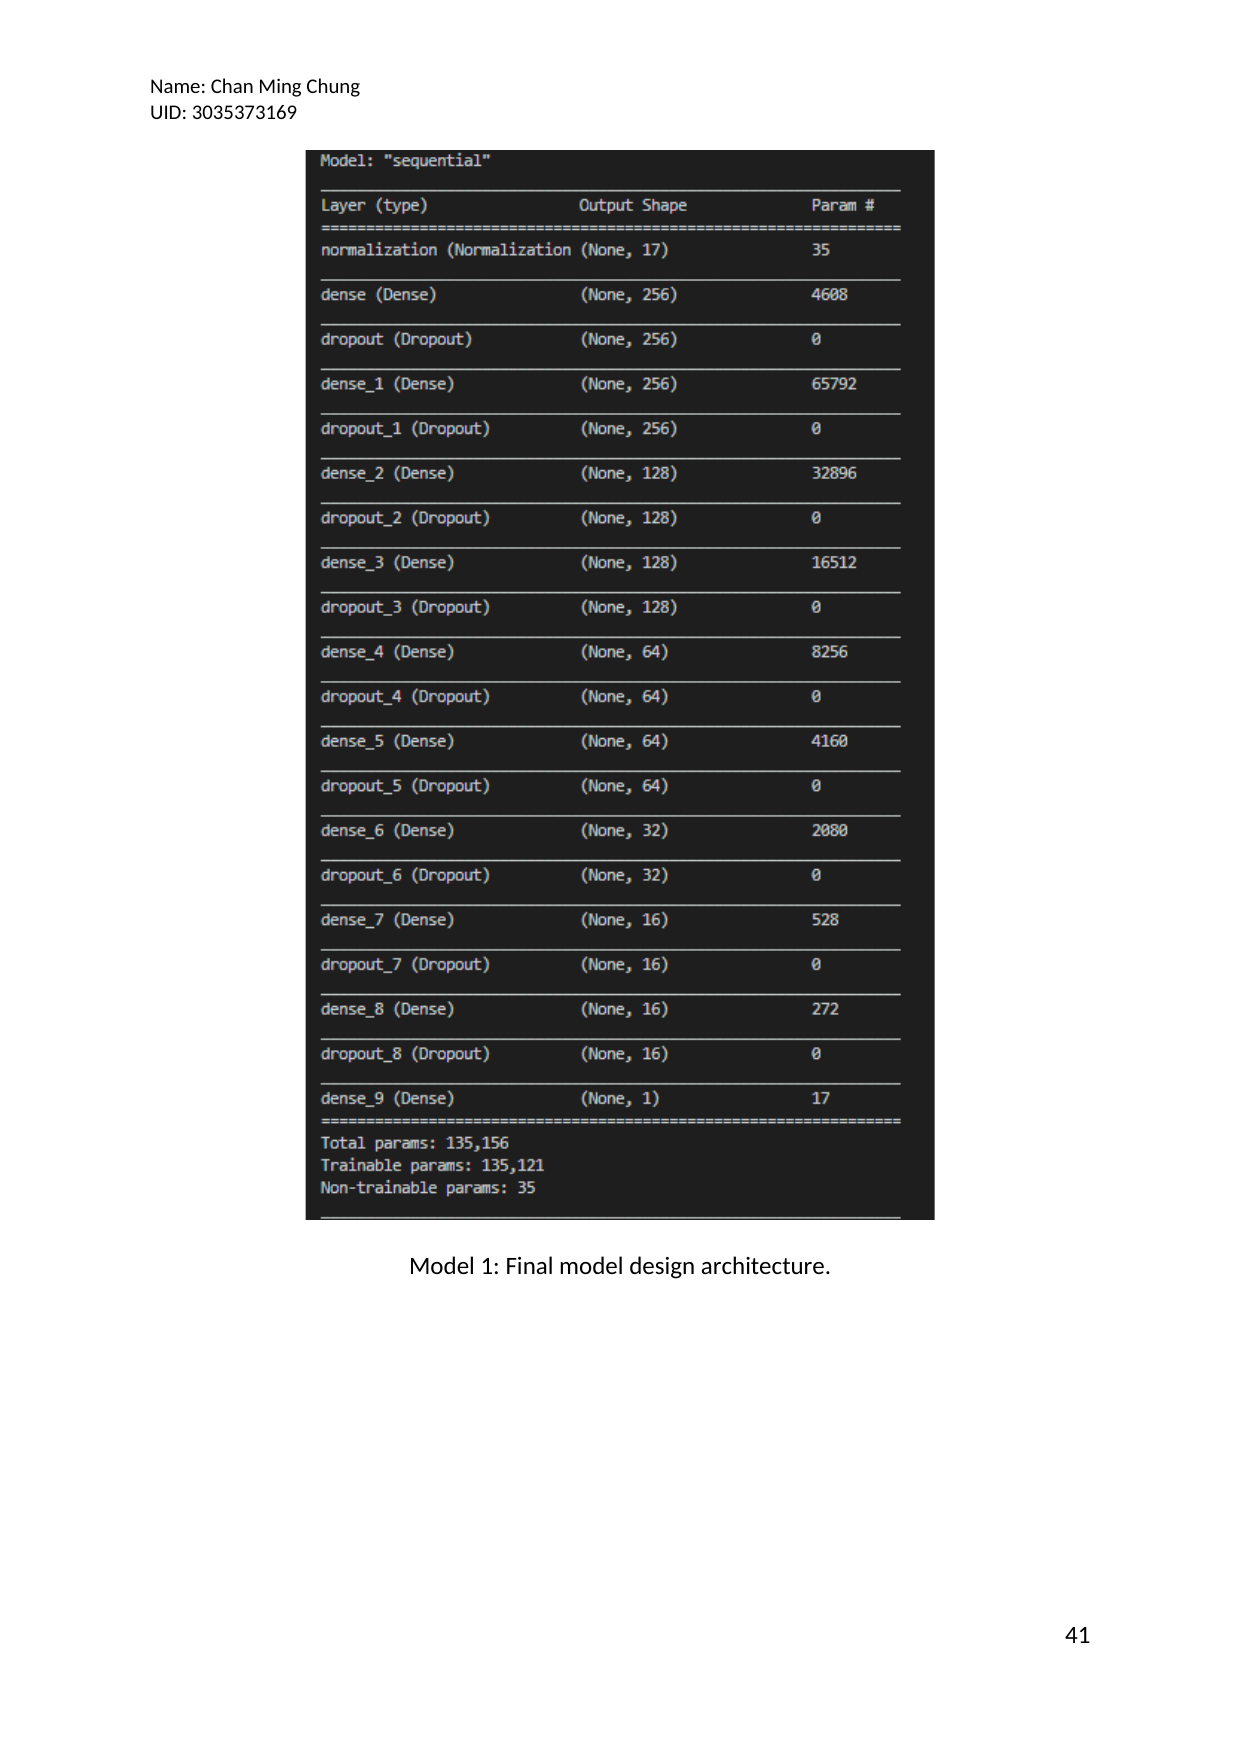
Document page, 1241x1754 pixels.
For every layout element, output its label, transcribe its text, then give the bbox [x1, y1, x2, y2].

text Model 1: Final model design architecture. [150, 1250, 1090, 1281]
picture [305, 150, 935, 1220]
